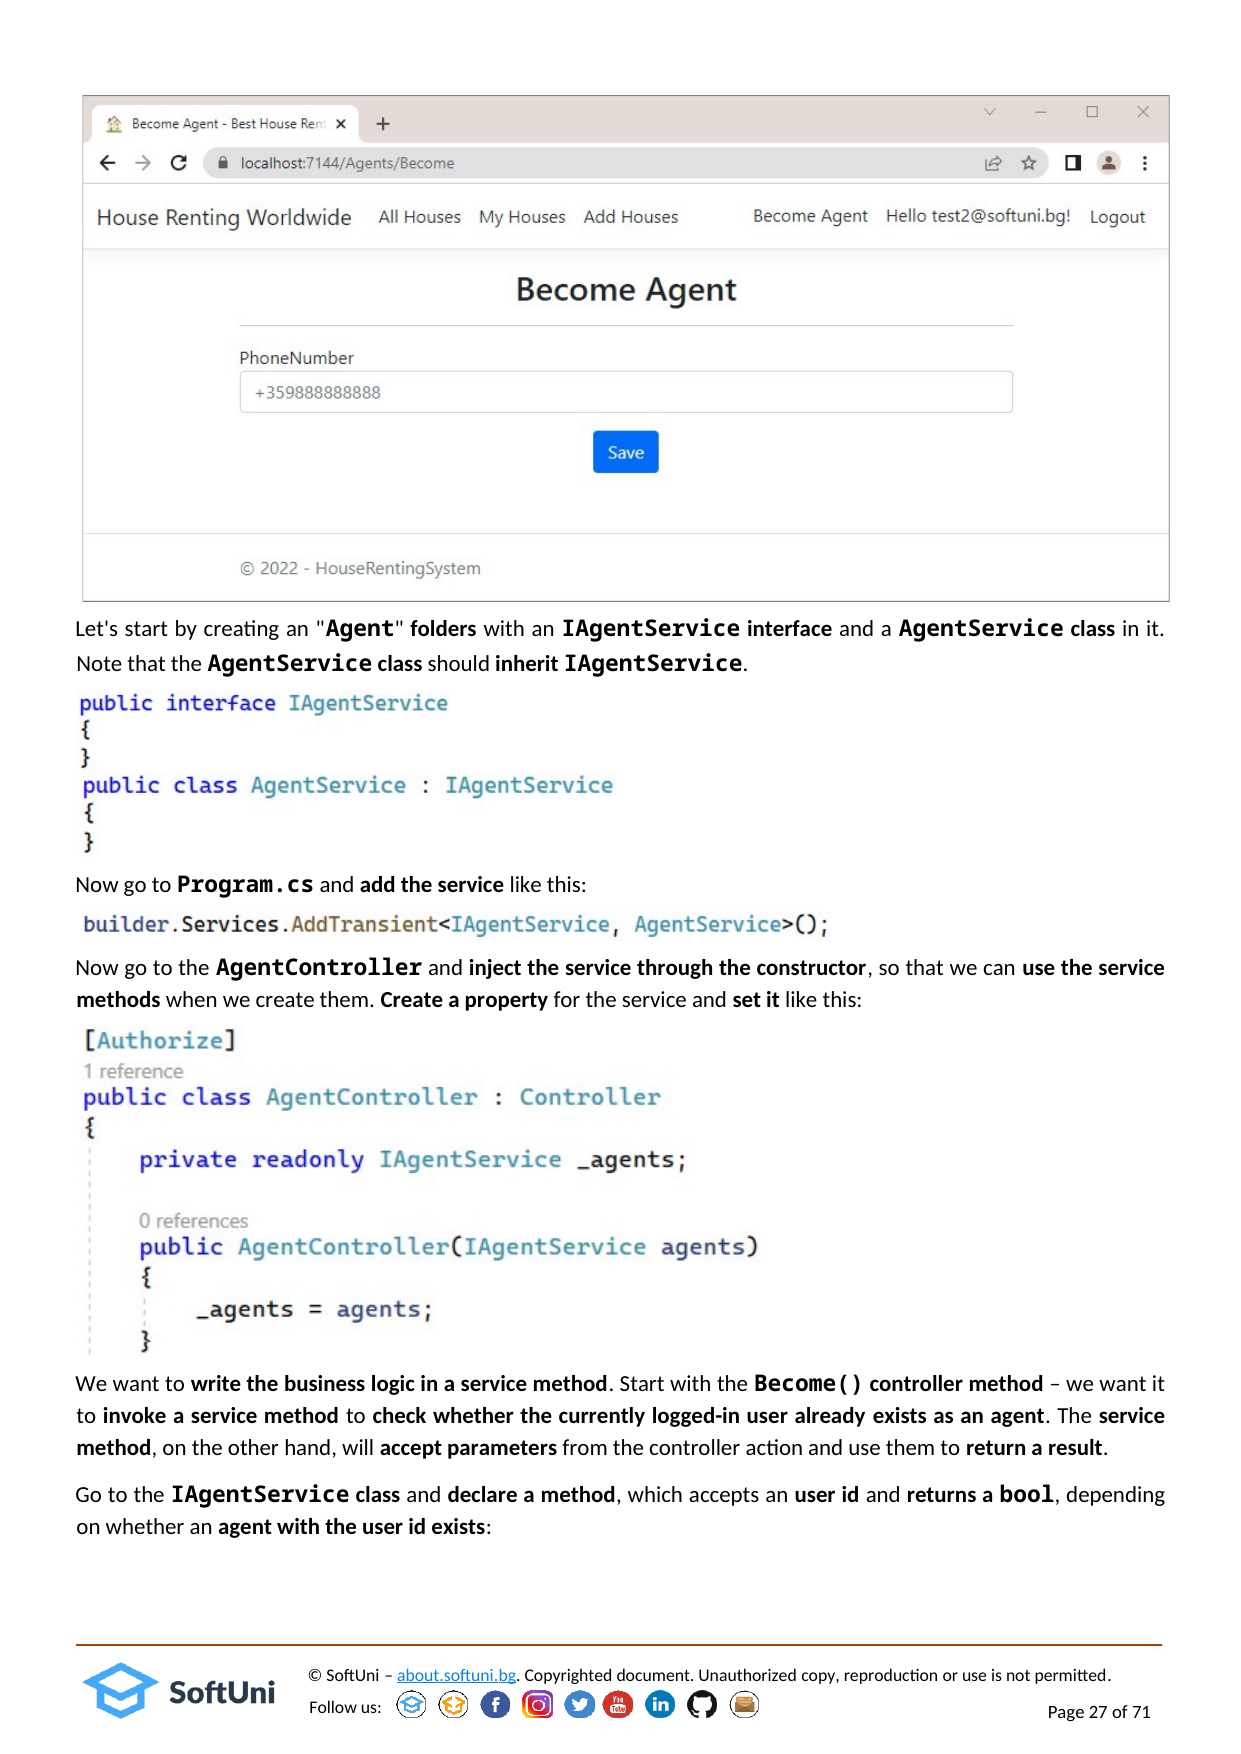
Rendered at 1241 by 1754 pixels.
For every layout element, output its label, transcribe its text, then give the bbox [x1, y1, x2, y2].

picture [76, 690, 452, 772]
picture [396, 1690, 426, 1718]
text Now go to the AgentController and inject the service through the constructor, so that we can use the service methods when we create them. Create a property for the service and set it like this: [75, 951, 1165, 1013]
text Go to the IAgentService class and declare a method, which accepts an user id and returns a bool, depending on whether an agent with the user id exists: [75, 1478, 1165, 1540]
picture [729, 1690, 759, 1718]
picture [522, 1690, 553, 1718]
picture [82, 95, 1170, 602]
picture [80, 911, 830, 941]
picture [480, 1690, 510, 1718]
text Let's start by creating an "Agent" folders with an IAgentService interface and a AgentService class in it. Note that the AgentService class should inherit IAgentService. [75, 612, 1165, 678]
picture [79, 1025, 762, 1357]
picture [668, 1711, 675, 1718]
picture [75, 1656, 281, 1724]
picture [79, 773, 617, 857]
picture [645, 1710, 653, 1718]
picture [564, 1690, 595, 1718]
picture [659, 1702, 668, 1710]
picture [687, 1690, 717, 1718]
text Now go to Program.cs and add the service like this: [75, 867, 1165, 899]
text We want to write the business logic in a service method. Start with the Become() controller method – we want it to invoke a service method to check whether the currently logged-in user already exists as an agent. The service method, on the other hand, will accept parameters from the controller action and use them to return a result. [75, 1367, 1165, 1461]
picture [666, 1690, 675, 1697]
picture [645, 1690, 654, 1699]
picture [602, 1690, 633, 1718]
picture [438, 1690, 468, 1718]
